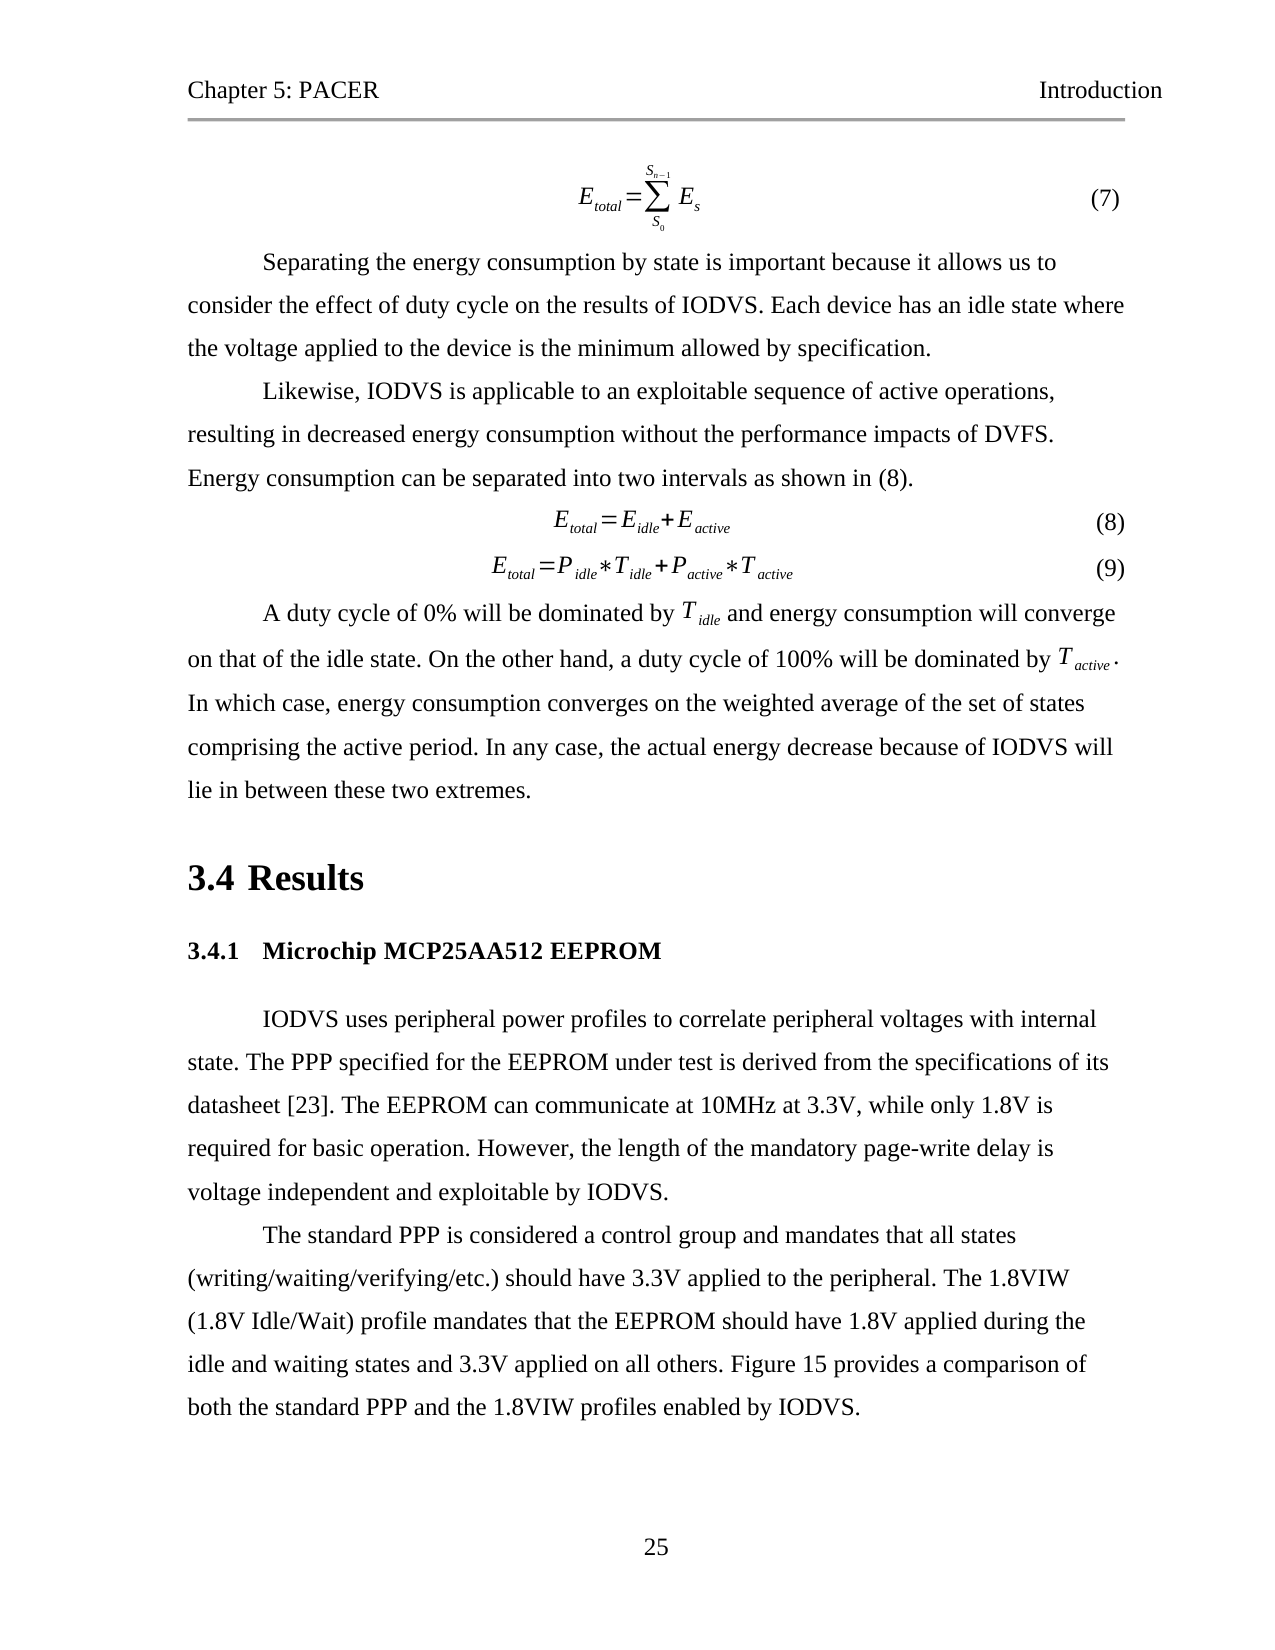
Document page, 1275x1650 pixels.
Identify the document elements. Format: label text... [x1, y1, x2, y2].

text Separating the energy consumption by state is important because it allows us to consider the effect of duty cycle on the results of IODVS. Each device has an idle state where the voltage applied to the device is the minimum allowed by specification. [187, 247, 1125, 362]
text Likewise, IODVS is applicable to an exploitable sequence of active operations, resulting in decreased energy consumption without the performance impacts of DVFS. Energy consumption can be separated into two intervals as shown in (8). [187, 376, 1125, 491]
text A duty cycle of 0% will be dominated by and energy consumption will converge on that of the idle state. On the other hand, a duty cycle of 100% will be dominated by In which case, energy consumption converges on the weighted average of the set of states comprising the active period. In any case, the actual energy decrease because of IODVS will lie in between these two extremes. [187, 597, 1125, 803]
text IODVS uses peripheral power profiles to correlate peripheral voltages with internal state. The PPP specified for the EEPROM under test is derived from the specifications of its datasheet. The EEPROM can communicate at 10MHz at 3.3V, while only 1.8V is required for basic operation. However, the length of the mandatory page-write delay is voltage independent and exploitable by IODVS. [187, 1004, 1125, 1205]
text The standard PPP is considered a control group and mandates that all states (writing/waiting/verifying/etc.) should have 3.3V applied to the peripheral. The 1.8VIW (1.8V Idle/Wait) profile mandates that the EEPROM should have 1.8V applied during the idle and waiting states and 3.3V applied on all others. Figure 15 provides a comparison of both the standard PPP and the 1.8VIW profiles enabled by IODVS. [187, 1220, 1125, 1421]
table_header [188, 506, 1096, 551]
subtitle Results [187, 855, 1125, 898]
table_cell [188, 161, 1091, 247]
subtitle Microchip MCP25AA512 EEPROM [187, 936, 1125, 965]
table_cell [188, 551, 1096, 597]
